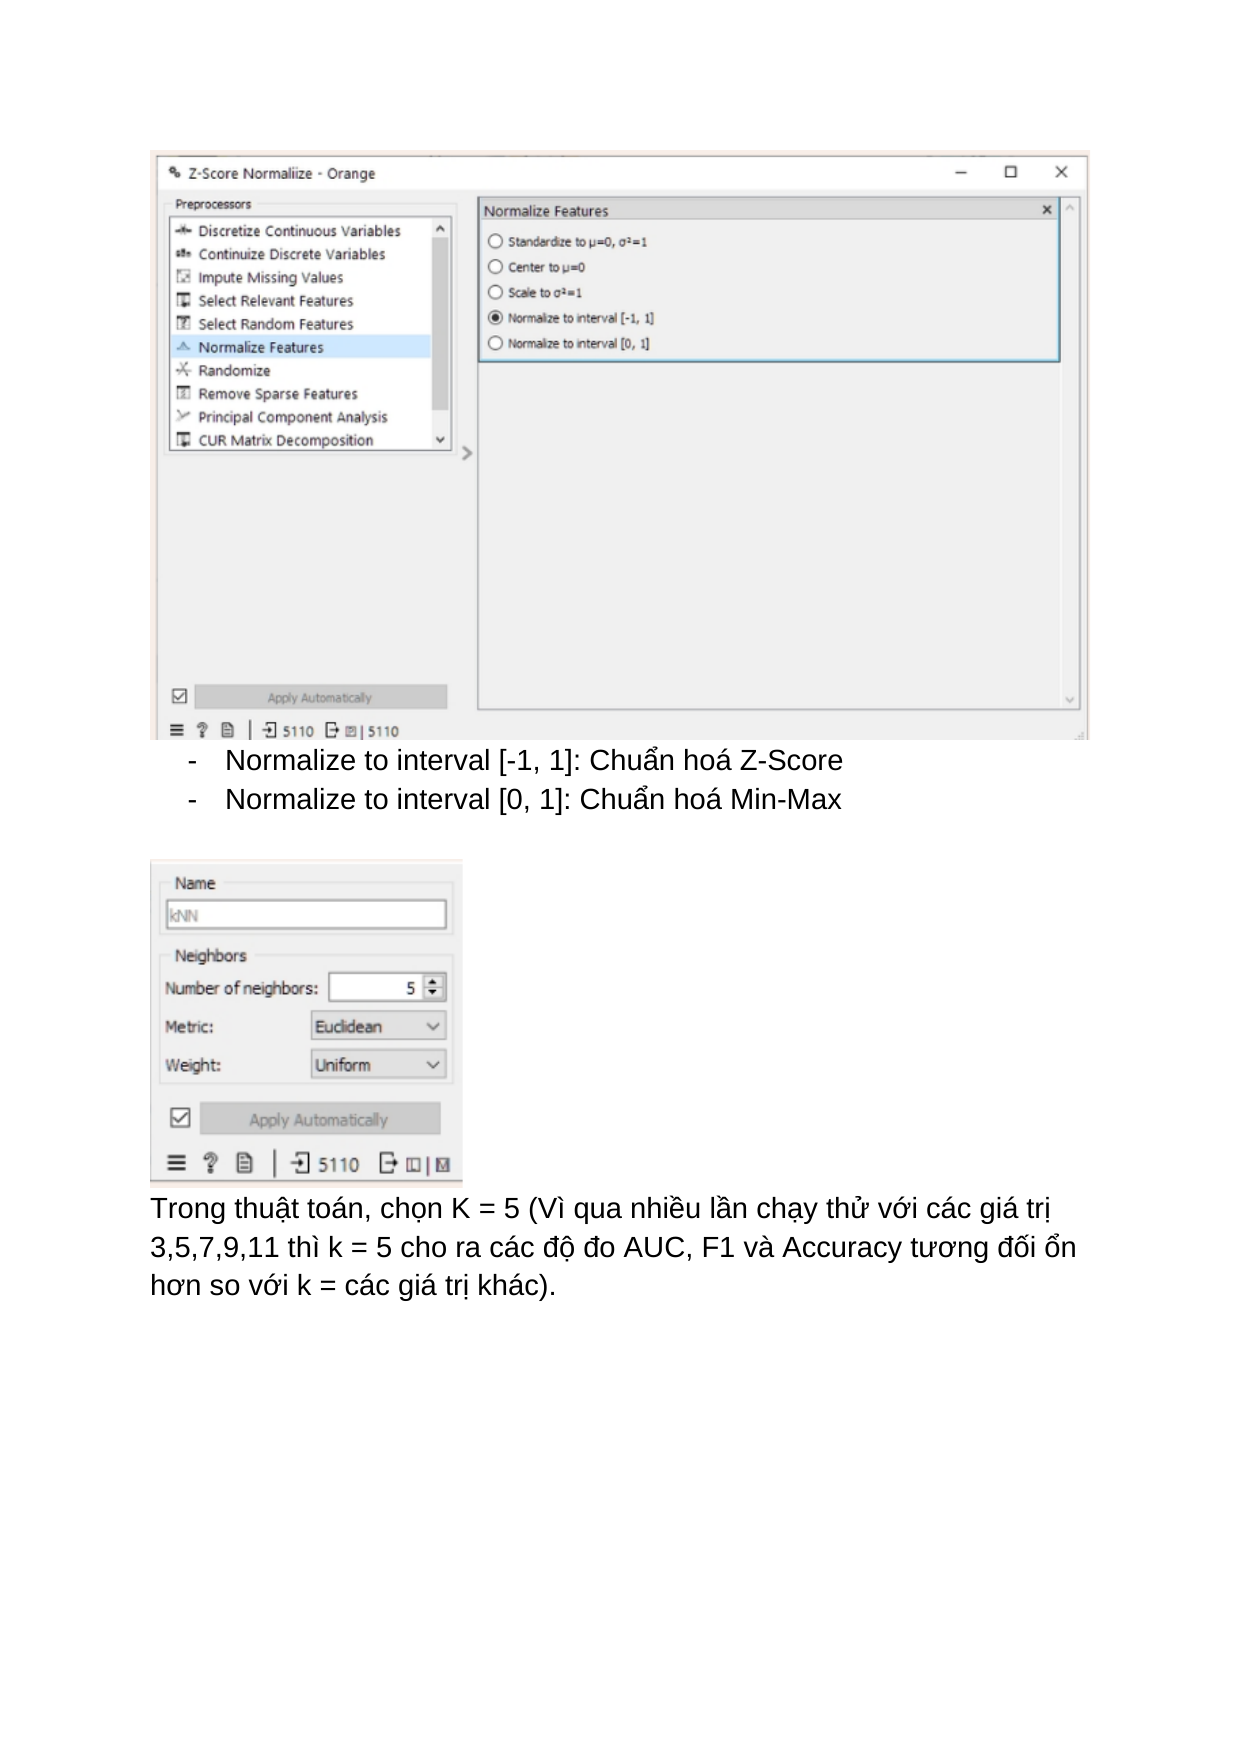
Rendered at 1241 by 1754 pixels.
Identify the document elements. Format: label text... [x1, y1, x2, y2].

list Normalize to interval [-1, 1]: Chuẩn hoá Z-Score [187, 743, 1090, 777]
picture [150, 859, 463, 1188]
list Normalize to interval [0, 1]: Chuẩn hoá Min-Max [187, 782, 1090, 816]
picture [150, 150, 1091, 740]
text Trong thuật toán, chọn K = 5 (Vì qua nhiều lần chạy thử với các giá trị 3,5,7,9,11 thì k = 5 cho ra các độ đo AUC, F1 và Accuracy tương đối ổn hơn so với k = các giá trị khác). [150, 1191, 1090, 1302]
